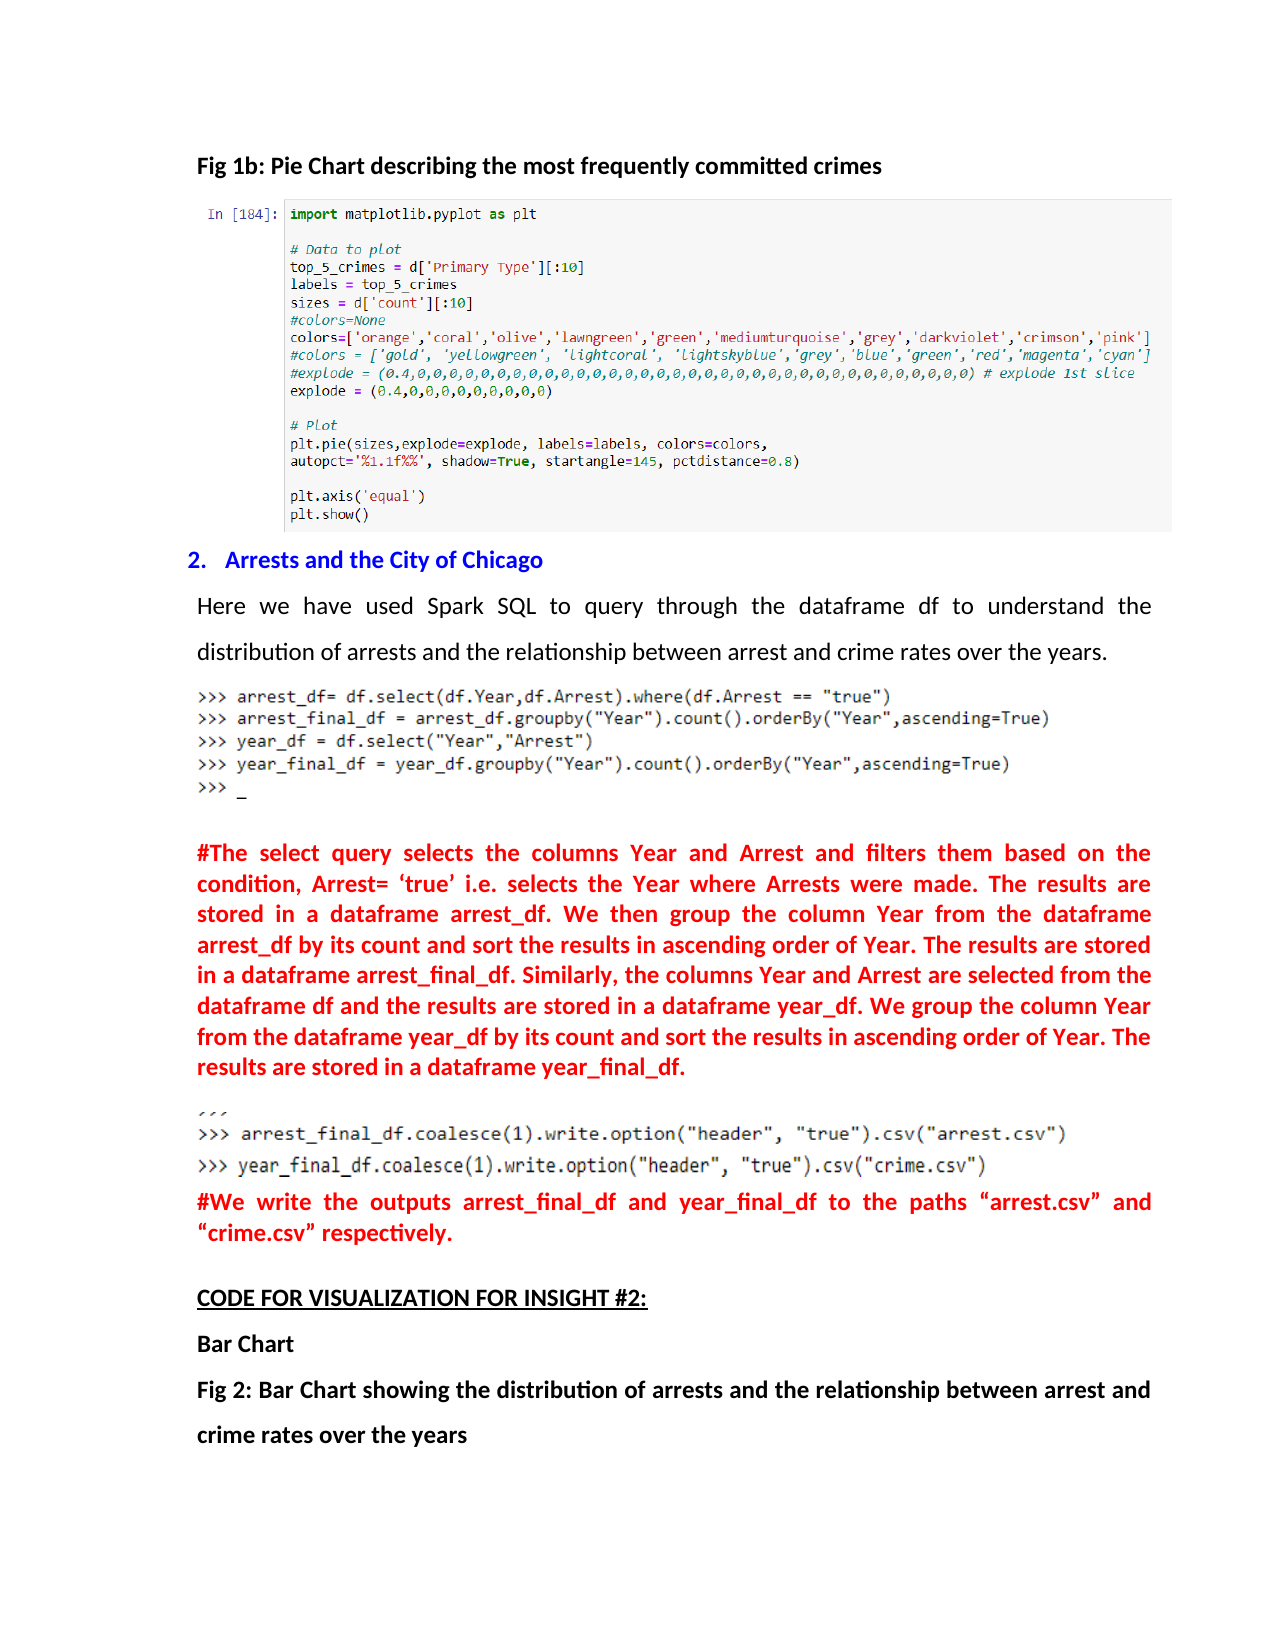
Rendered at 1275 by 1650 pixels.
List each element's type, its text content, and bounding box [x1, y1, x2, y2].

text Fig 1b: Pie Chart describing the most frequently committed crimes [197, 150, 1153, 181]
picture [196, 1151, 993, 1177]
text Fig 2: Bar Chart showing the distribution of arrests and the relationship between arrest and crime rates over the years [197, 1374, 1153, 1450]
text #We write the outputs arrest_final_df and year_final_df to the paths “arrest.csv” and “crime.csv” respectively. [197, 1186, 1153, 1247]
text Bar Chart [197, 1328, 1153, 1358]
picture [196, 195, 1172, 532]
list Arrests and the City of Chicago [187, 544, 1153, 575]
text Here we have used Spark SQL to query through the dataframe df to understand the distribution of arrests and the relationship between arrest and crime rates over the years. [197, 590, 1153, 666]
text CODE FOR VISUALIZATION FOR INSIGHT #2: [197, 1282, 1153, 1313]
picture [196, 1112, 1073, 1148]
text #The select query selects the columns Year and Arrest and filters them based on the condition, Arrest= ‘true’ i.e. selects the Year where Arrests were made. The results are stored in a dataframe arrest_df. We then group the column Year from the dataframe arrest_df by its count and sort the results in ascending order of Year. The results are stored in a dataframe arrest_final_df. Similarly, the columns Year and Arrest are selected from the dataframe df and the results are stored in a dataframe year_df. We group the column Year from the dataframe year_df by its count and sort the results in ascending order of Year. The results are stored in a dataframe year_final_df. [197, 837, 1153, 1082]
picture [196, 681, 1067, 799]
